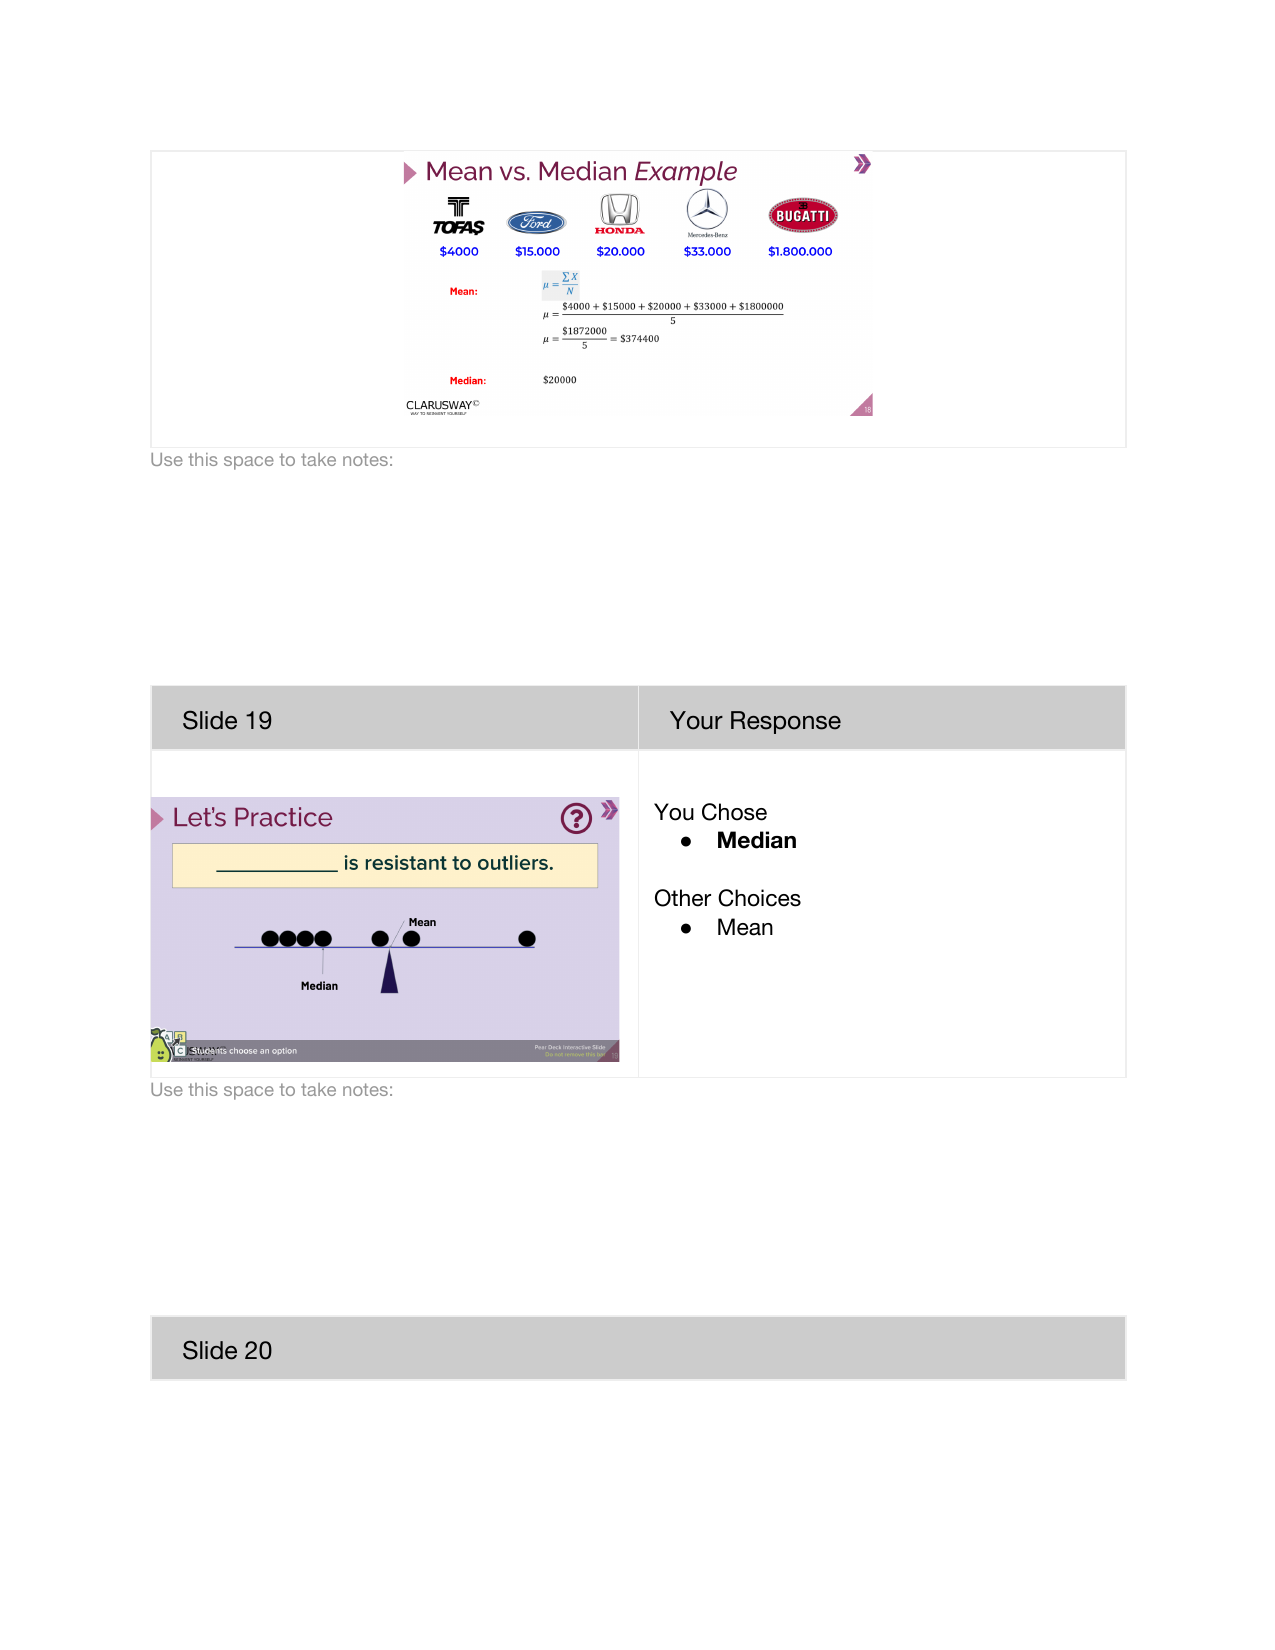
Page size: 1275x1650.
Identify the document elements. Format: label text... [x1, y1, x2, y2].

picture [150, 797, 620, 1062]
text Use this space to take notes: [150, 448, 1125, 472]
text Use this space to take notes: [150, 1078, 1125, 1102]
table_cell [152, 751, 638, 1077]
table_cell [152, 152, 1125, 447]
table_cell You Chose Median Other Choices Mean [639, 751, 1125, 1077]
table_header Your Response [639, 686, 1125, 749]
picture [403, 151, 873, 416]
table_header Slide 20 [152, 1317, 1125, 1379]
table_header Slide 19 [152, 686, 638, 749]
